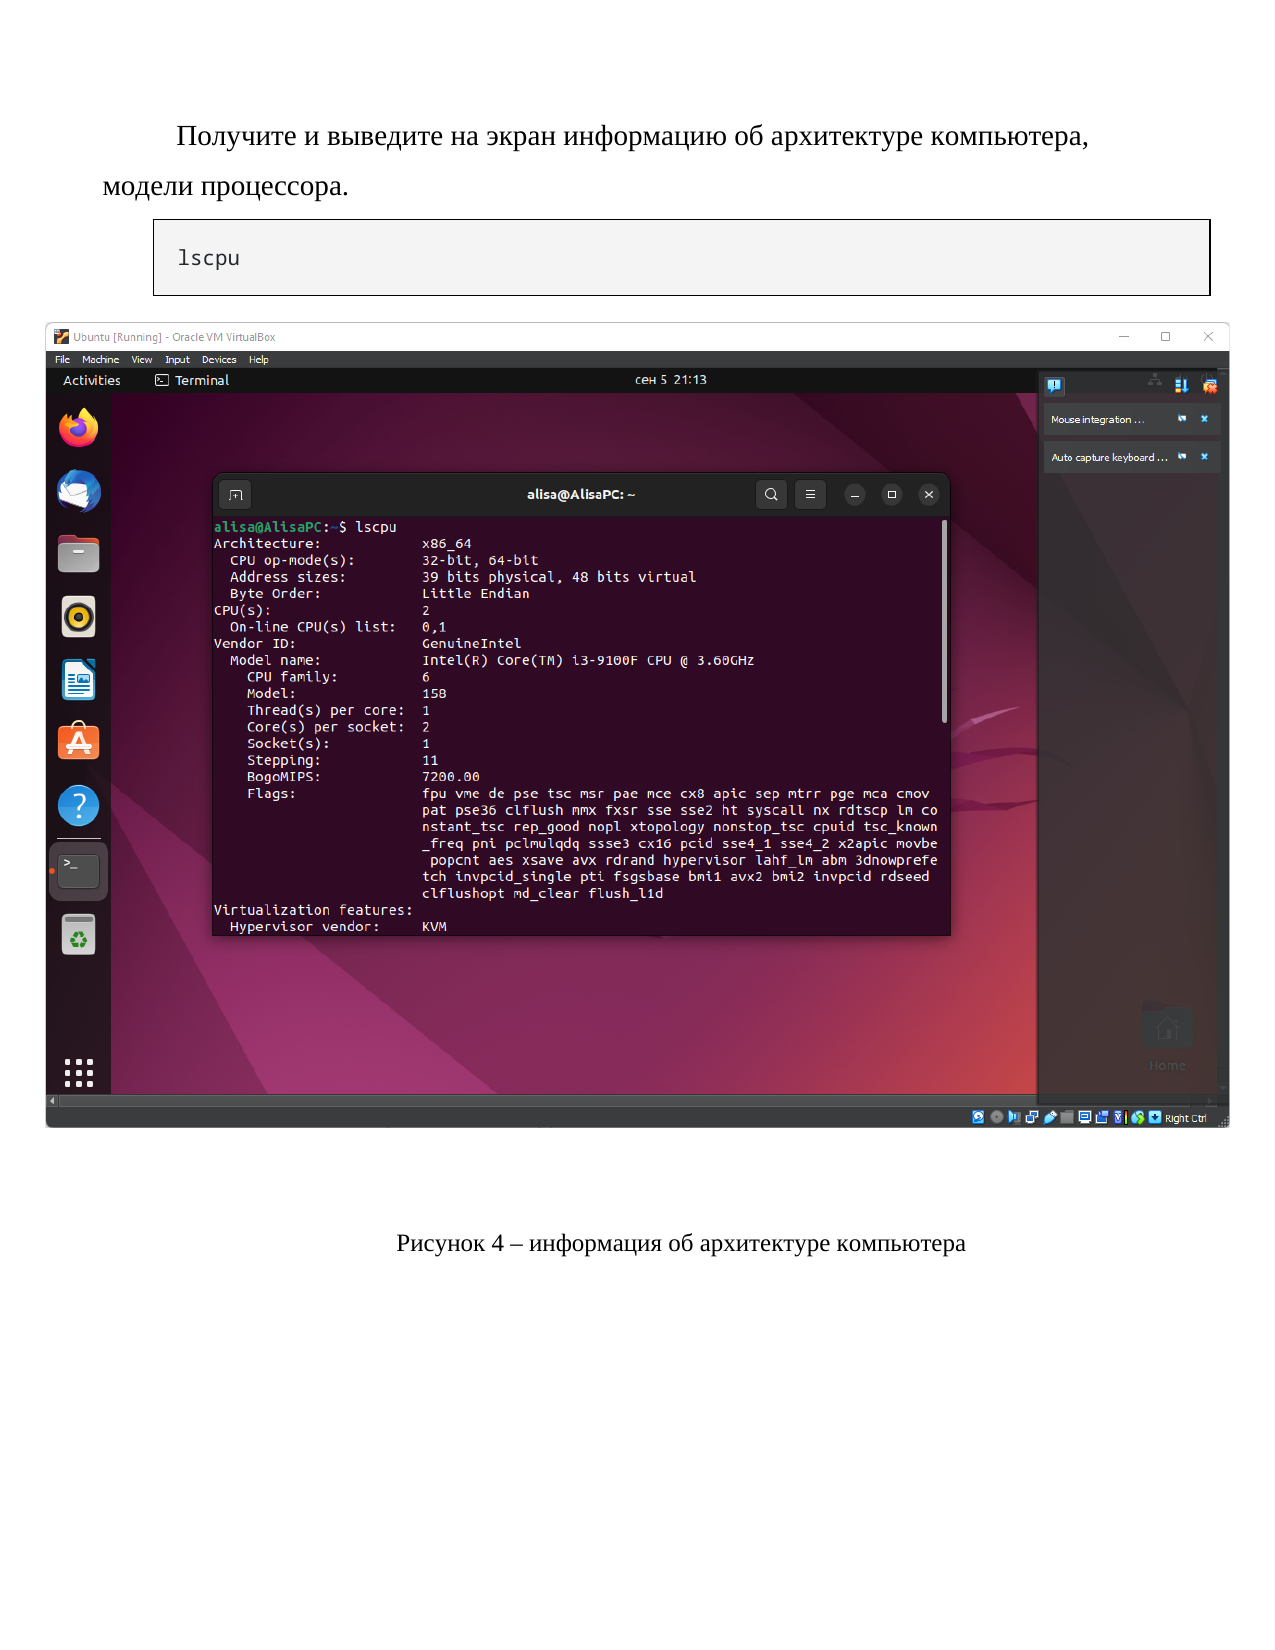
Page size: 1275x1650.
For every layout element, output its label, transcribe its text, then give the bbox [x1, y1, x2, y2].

text Получите и выведите на экран информацию об архитектуре компьютера, модели процессора. [102, 118, 1186, 202]
text lscpu [154, 220, 1209, 295]
text Рисунок 4 – информация об архитектуре компьютера [102, 1228, 1186, 1257]
picture [45, 322, 1230, 1128]
